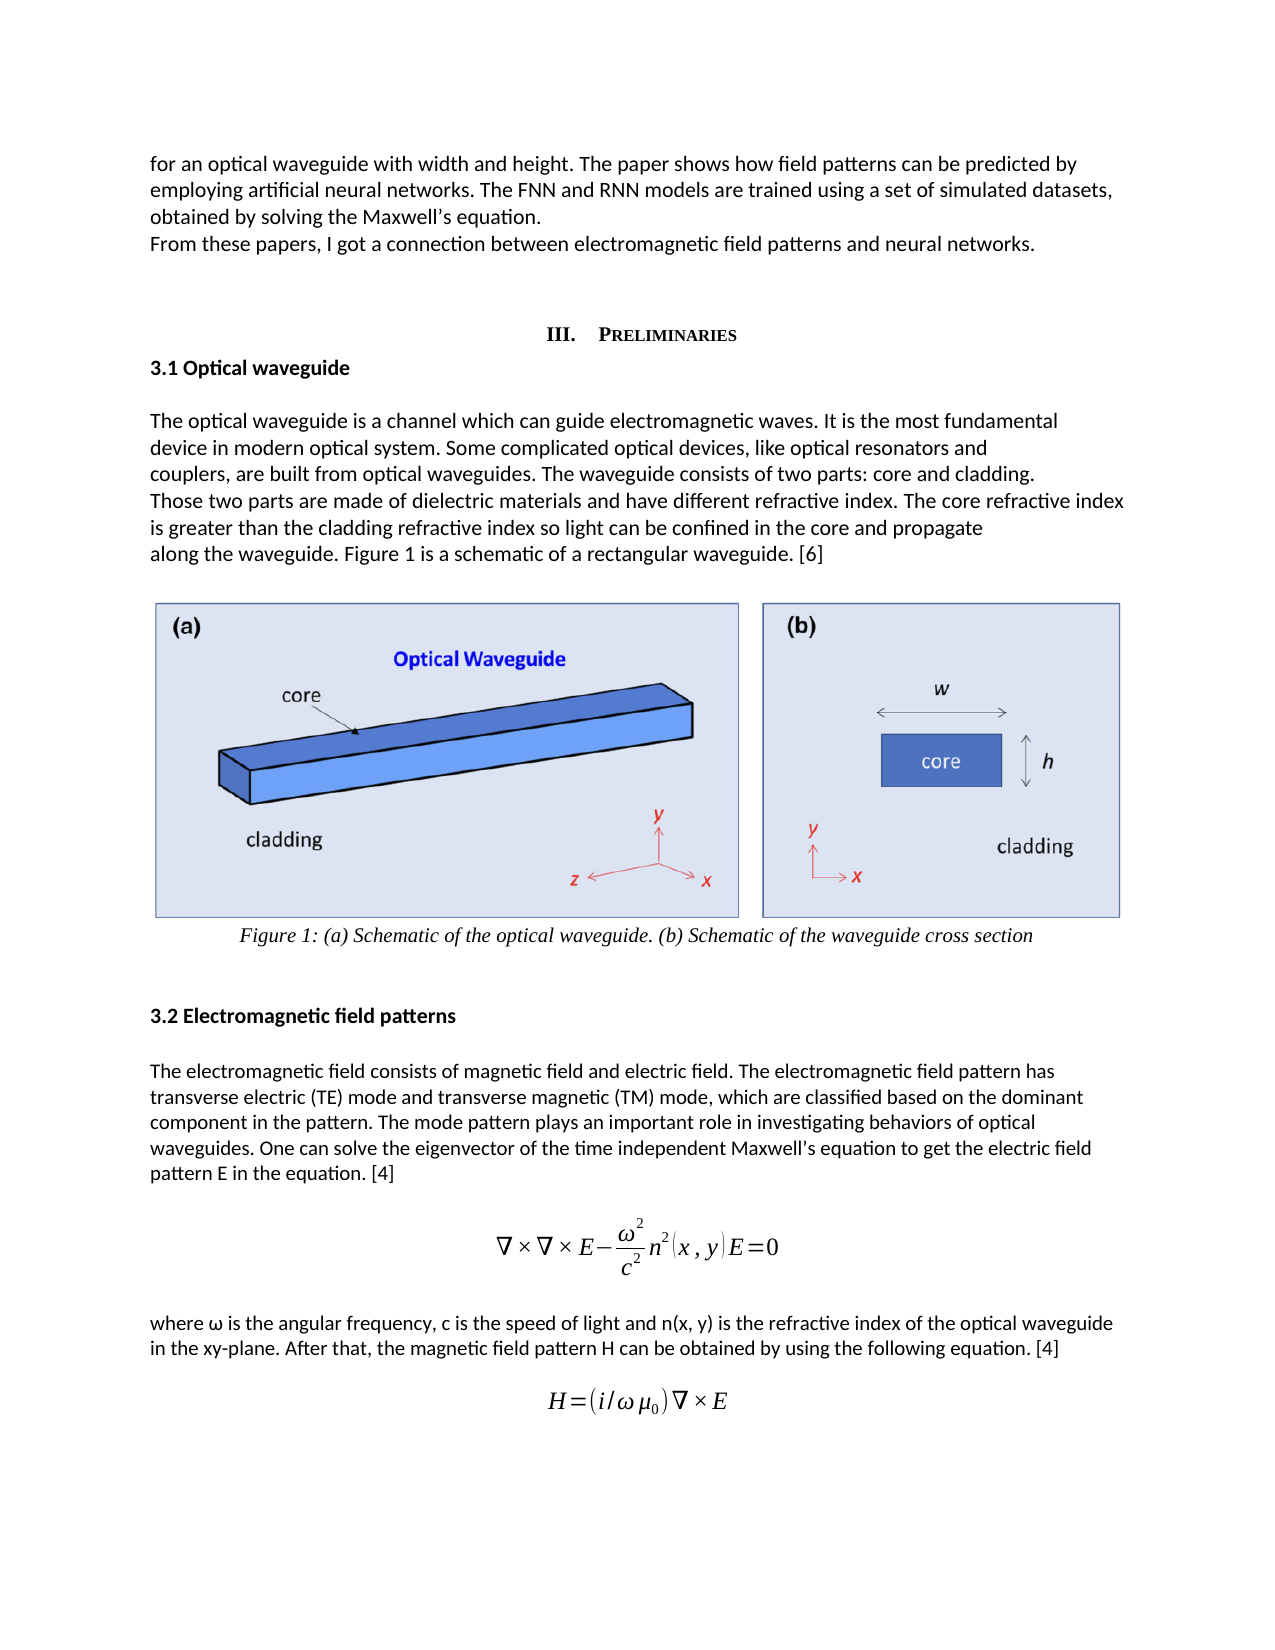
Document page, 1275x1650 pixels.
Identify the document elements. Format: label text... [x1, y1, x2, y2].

text 3.1 Optical waveguide [150, 354, 1125, 381]
picture [150, 593, 1125, 923]
text From these papers, I got a connection between electromagnetic field patterns and neural networks. [150, 230, 1125, 257]
subtitle Preliminaries [150, 321, 1125, 346]
text device in modern optical system. Some complicated optical devices, like optical resonators and [150, 434, 1125, 461]
text along the waveguide. Figure 1 is a schematic of a rectangular waveguide. [6] [150, 541, 1125, 567]
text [150, 150, 1125, 230]
text 3.2 Electromagnetic field patterns [150, 1003, 1125, 1029]
text couplers, are built from optical waveguides. The waveguide consists of two parts: core and cladding. [150, 461, 1125, 487]
text where ω is the angular frequency, c is the speed of light and n(x, y) is the refractive index of the optical waveguide in the xy-plane. After that, the magnetic field pattern H can be obtained by using the following equation. [4] [150, 1310, 1125, 1361]
text Figure 1: (a) Schematic of the optical waveguide. (b) Schematic of the waveguide cross section [150, 923, 1125, 947]
text The electromagnetic field consists of magnetic field and electric field. The electromagnetic field pattern has transverse electric (TE) mode and transverse magnetic (TM) mode, which are classified based on the dominant component in the pattern. The mode pattern plays an important role in investigating behaviors of optical waveguides. One can solve the eigenvector of the time independent Maxwell’s equation to get the electric field pattern E in the equation. [4] [150, 1058, 1125, 1186]
text Those two parts are made of dielectric materials and have different refractive index. The core refractive index is greater than the cladding refractive index so light can be confined in the core and propagate [150, 487, 1125, 541]
text The optical waveguide is a channel which can guide electromagnetic waves. It is the most fundamental [150, 407, 1125, 434]
